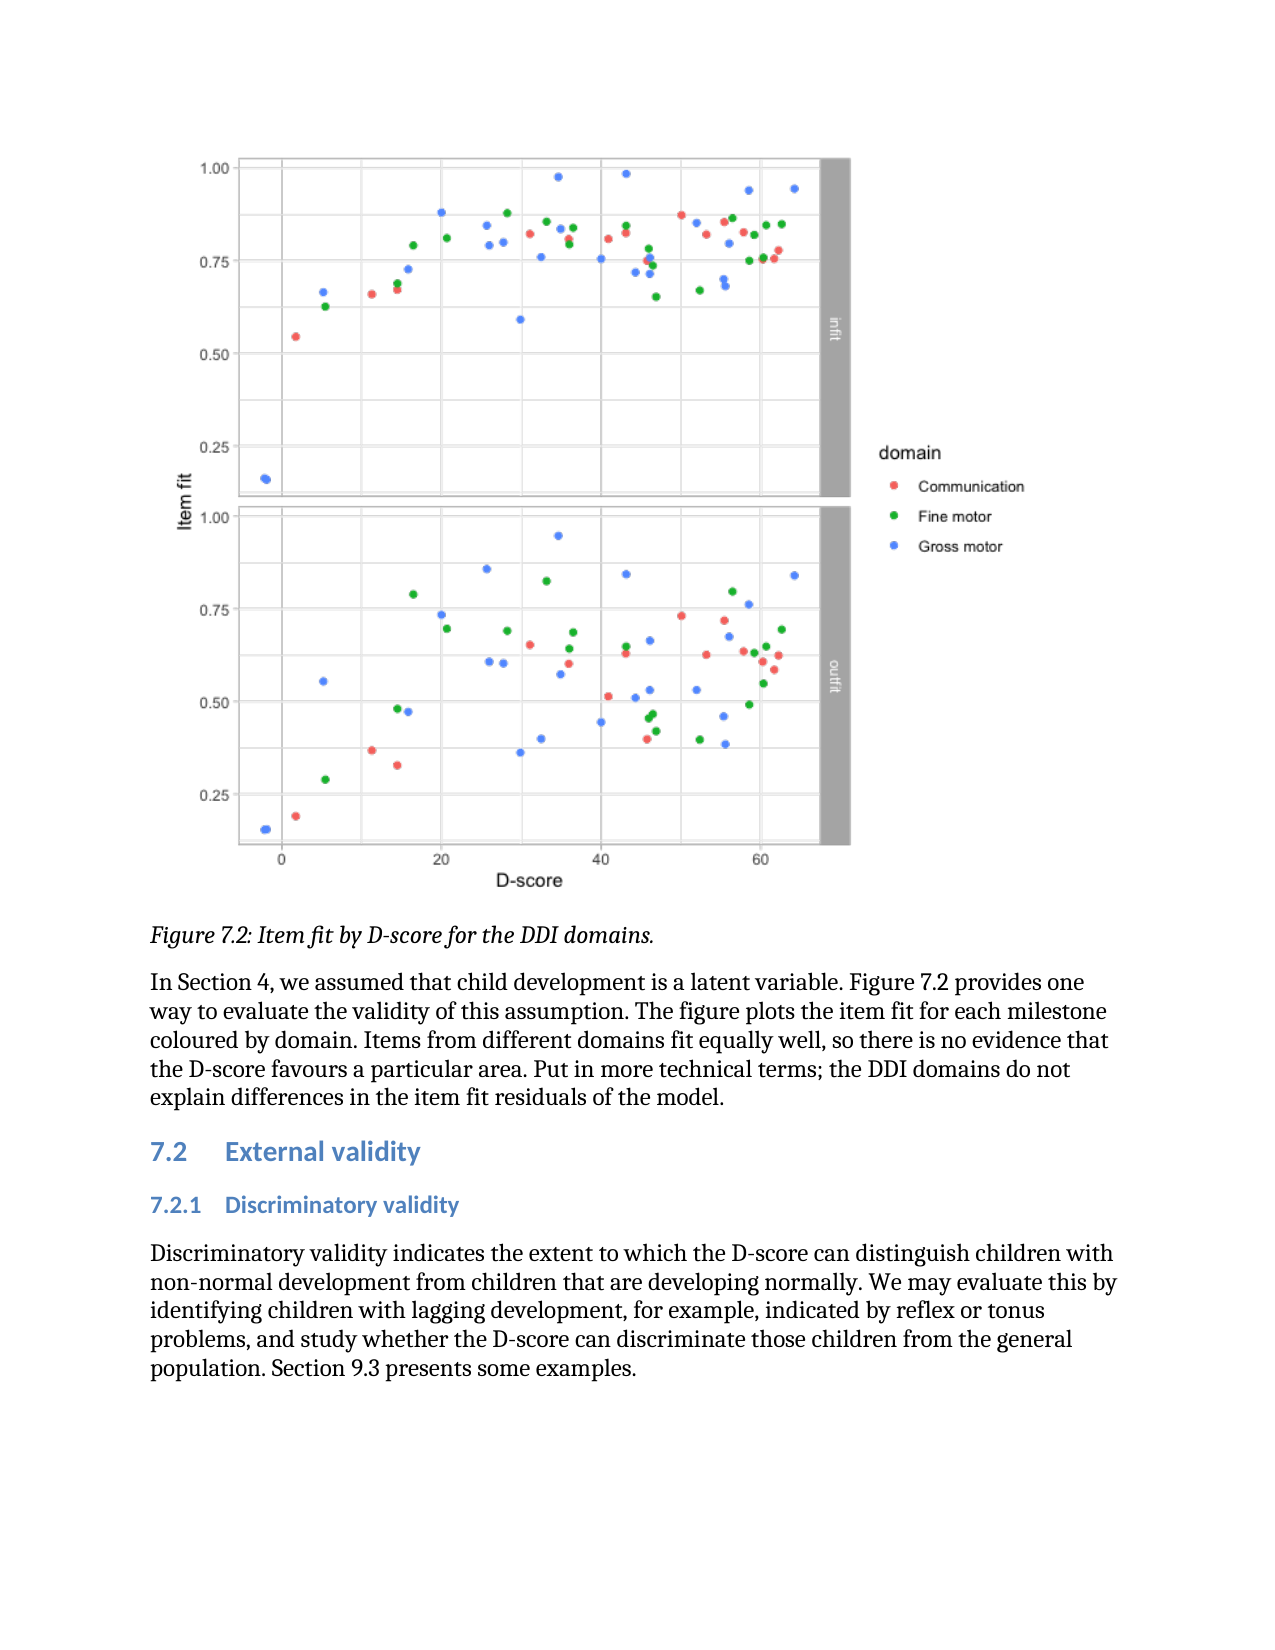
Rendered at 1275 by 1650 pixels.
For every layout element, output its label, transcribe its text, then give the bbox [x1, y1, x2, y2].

text In Section 4, we assumed that child development is a latent variable. Figure 7.2 provides one way to evaluate the validity of this assumption. The figure plots the item fit for each milestone coloured by domain. Items from different domains fit equally well, so there is no evidence that the D-score favours a particular area. Put in more technical terms; the DDI domains do not explain differences in the item fit residuals of the model. [150, 968, 1125, 1112]
text Discriminatory validity indicates the extent to which the D-score can distinguish children with non-normal development from children that are developing normally. We may evaluate this by identifying children with lagging development, for example, indicated by reflex or tonus problems, and study whether the D-score can discriminate those children from the general population. Section 9.3 presents some examples. [150, 1239, 1125, 1382]
picture [168, 150, 1044, 900]
subtitle 7.2 External validity [150, 1133, 1125, 1168]
text Figure 7.2: Item fit by D-score for the DDI domains. [150, 921, 1125, 949]
subtitle 7.2.1 Discriminatory validity [150, 1189, 1125, 1220]
